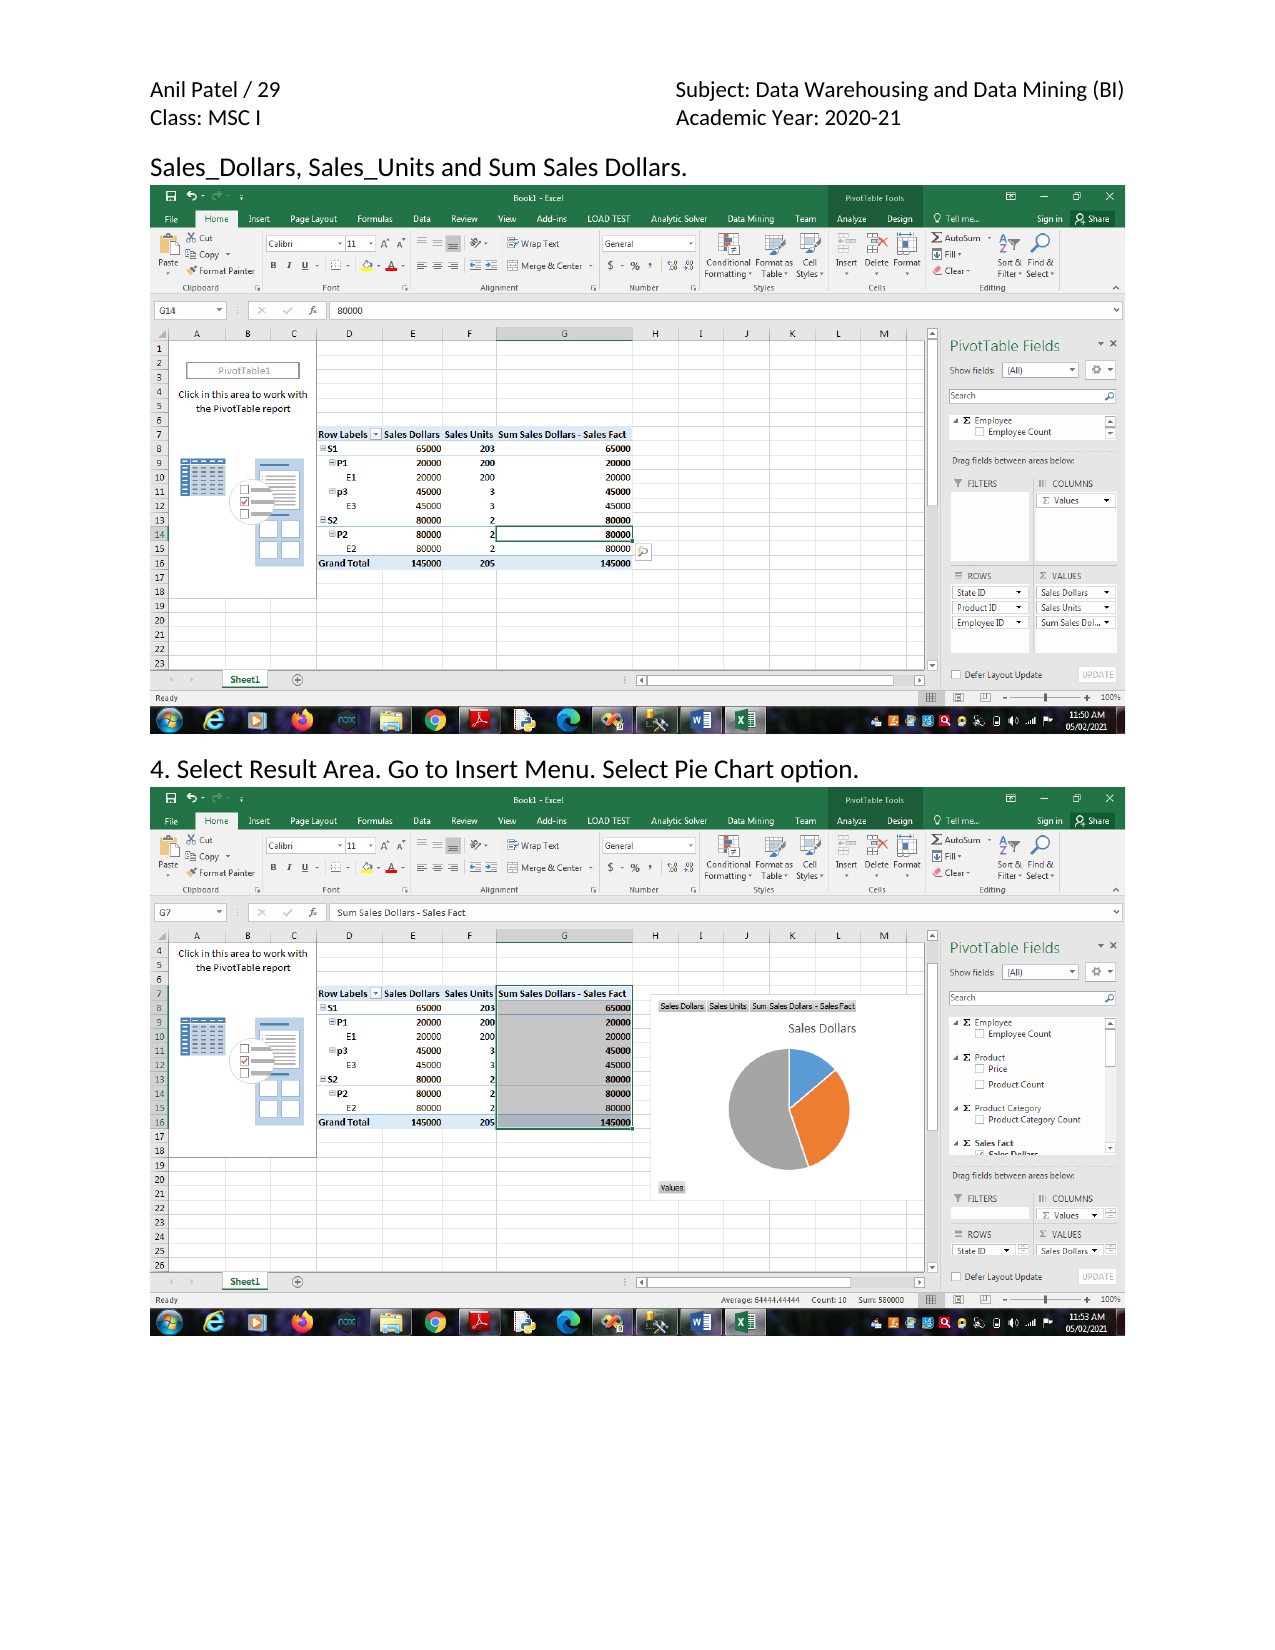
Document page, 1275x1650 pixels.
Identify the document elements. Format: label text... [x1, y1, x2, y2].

text Sales_Dollars, Sales_Units and Sum Sales Dollars. [150, 150, 1125, 185]
picture [150, 787, 1125, 1336]
text 4. Select Result Area. Go to Insert Menu. Select Pie Chart option. [150, 752, 1125, 787]
picture [150, 185, 1125, 734]
